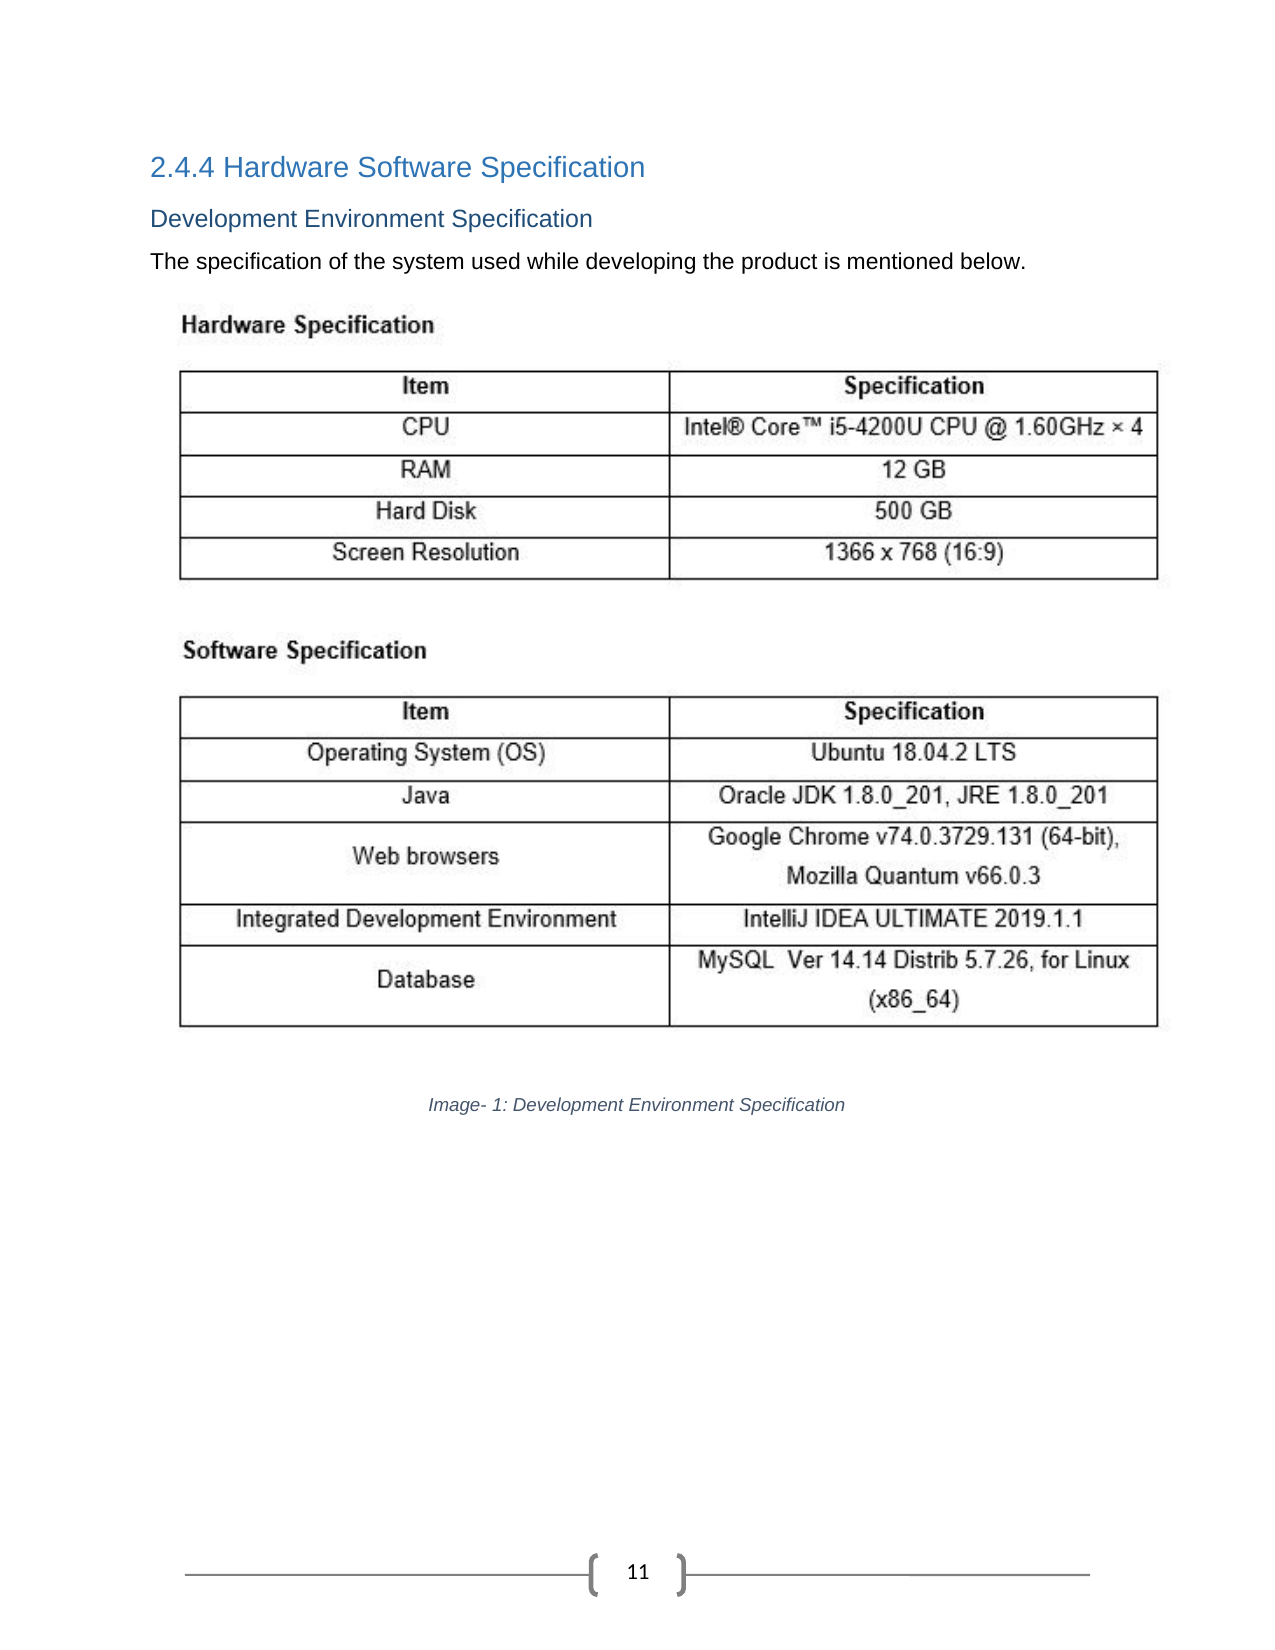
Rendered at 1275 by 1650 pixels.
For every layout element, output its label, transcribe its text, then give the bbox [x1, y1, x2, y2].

picture [150, 303, 1204, 1065]
text 2.4.4 Hardware Software Specification [150, 150, 1125, 183]
text Image- 1: Development Environment Specification [150, 1094, 1125, 1116]
text The specification of the system used while developing the product is mentioned below. [150, 248, 1125, 274]
text Development Environment Specification [150, 204, 1125, 233]
